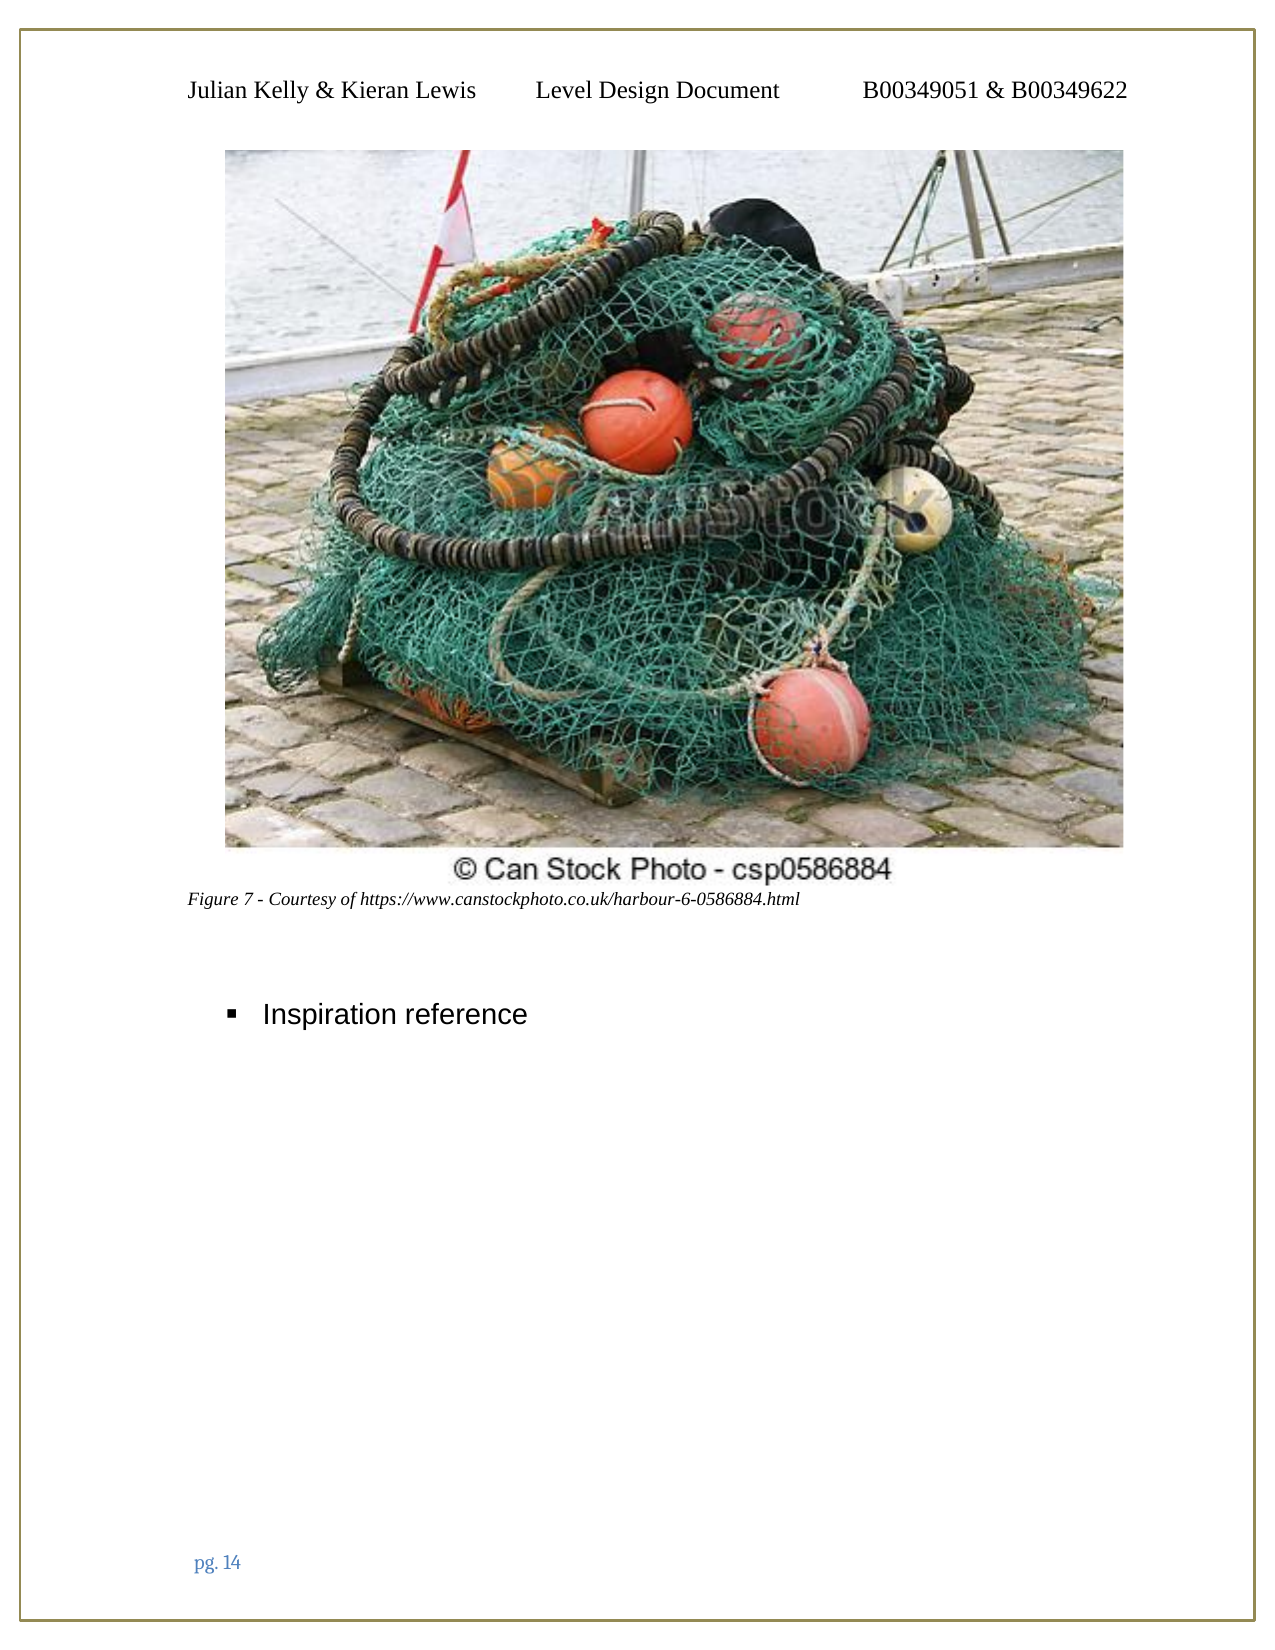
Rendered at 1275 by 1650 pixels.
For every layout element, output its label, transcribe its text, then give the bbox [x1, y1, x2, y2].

list Inspiration reference [225, 997, 1087, 1031]
text Figure 7 - Courtesy of https://www.canstockphoto.co.uk/harbour-6-0586884.html [187, 887, 1087, 909]
picture [225, 150, 1124, 888]
